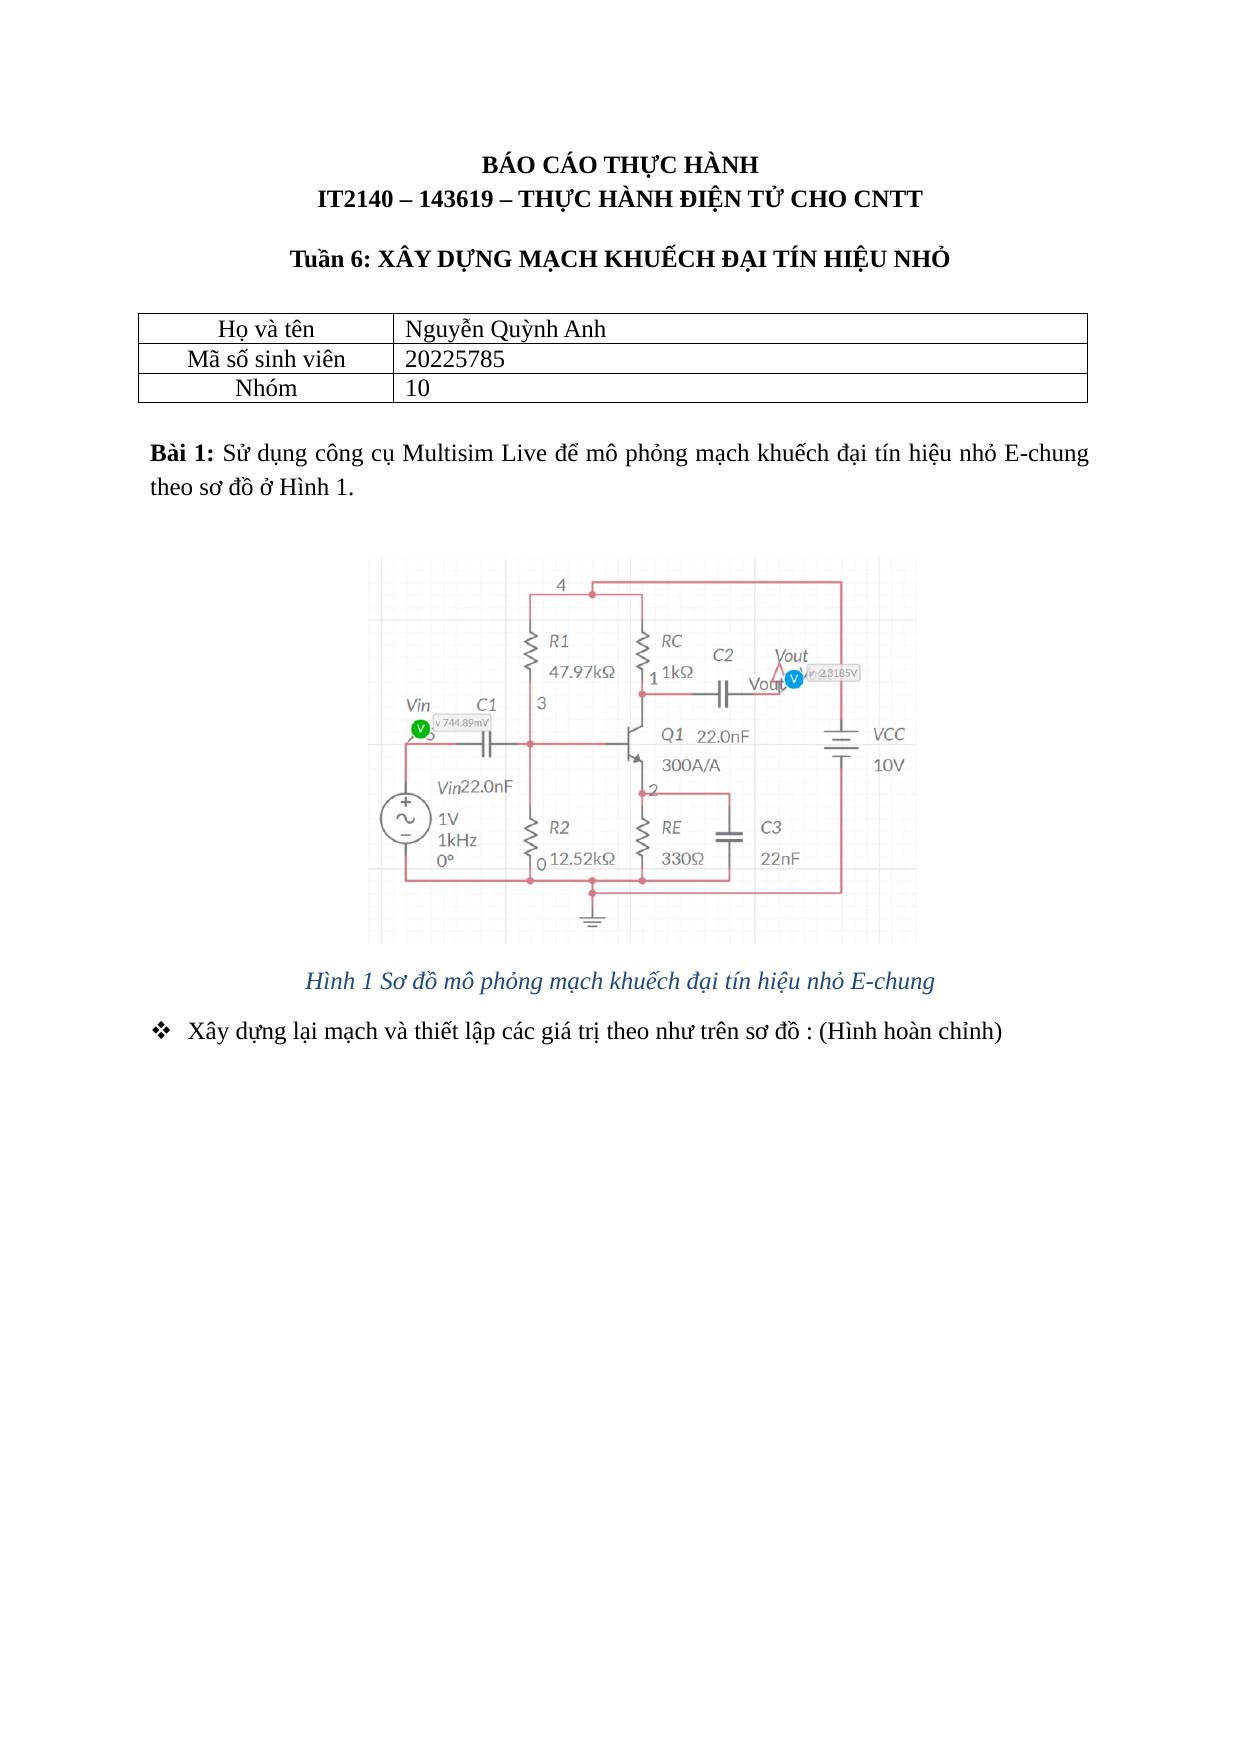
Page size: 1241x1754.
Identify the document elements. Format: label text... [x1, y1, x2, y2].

text Hình 1 Sơ đồ mô phỏng mạch khuếch đại tín hiệu nhỏ E-chung [150, 966, 1090, 995]
table_header Họ và tên [139, 314, 393, 343]
list Xây dựng lại mạch và thiết lập các giá trị theo như trên sơ đồ : (Hình hoàn chỉnh) [150, 1016, 1090, 1044]
picture [249, 541, 991, 961]
text IT2140 – 143619 – THỰC HÀNH ĐIỆN TỬ CHO CNTT [150, 184, 1090, 213]
text Tuần 6: XÂY DỰNG MẠCH KHUẾCH ĐẠI TÍN HIỆU NHỎ [150, 244, 1090, 273]
table_cell Nhóm [139, 374, 393, 402]
table_cell Mã số sinh viên [139, 344, 393, 372]
table_header Nguyễn Quỳnh Anh [394, 314, 1087, 343]
text BÁO CÁO THỰC HÀNH [150, 150, 1090, 179]
table_cell 20225785 [394, 344, 1087, 372]
table_cell 10 [394, 374, 1087, 402]
text Bài 1: Sử dụng công cụ Multisim Live để mô phỏng mạch khuếch đại tín hiệu nhỏ E-chung theo sơ đồ ở Hình 1. [150, 438, 1090, 501]
